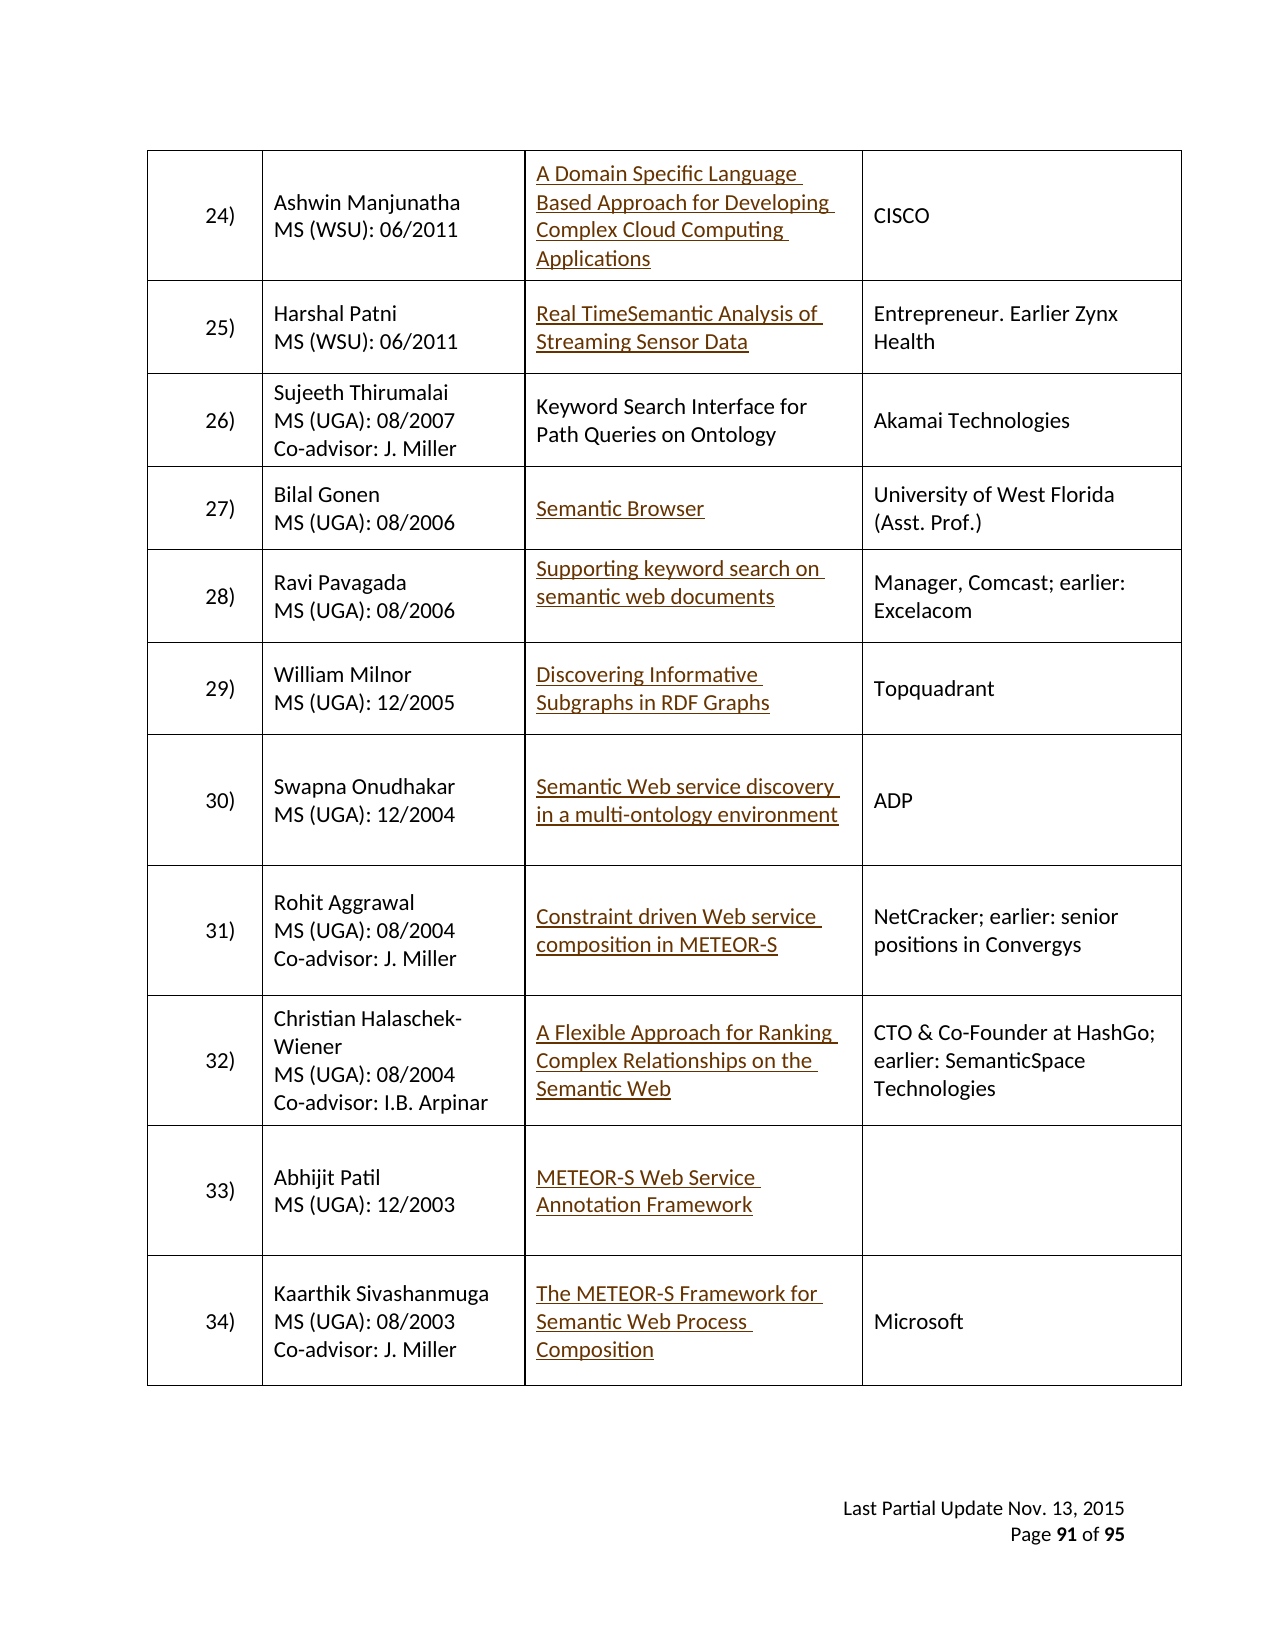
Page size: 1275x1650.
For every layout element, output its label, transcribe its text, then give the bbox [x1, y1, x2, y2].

table_cell William Milnor MS (UGA): 12/2005 [263, 643, 524, 734]
table_cell [148, 281, 262, 373]
table_cell Ravi Pavagada MS (UGA): 08/2006 [263, 550, 524, 642]
table_cell Rohit Aggrawal MS (UGA): 08/2004 Co-advisor: J. Miller [263, 866, 524, 995]
table_cell [148, 866, 262, 995]
table_cell [148, 643, 262, 734]
table_cell A Flexible Approach for Ranking Complex Relationships on the Semantic Web [526, 996, 862, 1125]
table_cell Semantic Web service discovery in a multi-ontology environment [526, 735, 862, 864]
table_cell The METEOR-S Framework for Semantic Web Process Composition [526, 1256, 862, 1385]
table_cell Kaarthik Sivashanmuga MS (UGA): 08/2003 Co-advisor: J. Miller [263, 1256, 524, 1385]
table_cell Real TimeSemantic Analysis of Streaming Sensor Data [526, 281, 862, 373]
table_cell Abhijit Patil MS (UGA): 12/2003 [263, 1126, 524, 1255]
table_cell Sujeeth Thirumalai MS (UGA): 08/2007 Co-advisor: J. Miller [263, 374, 524, 466]
table_cell Supporting keyword search on semantic web documents [526, 550, 862, 642]
table_cell CISCO [863, 151, 1181, 280]
table_cell NetCracker; earlier: senior positions in Convergys [863, 866, 1181, 995]
table_cell [148, 374, 262, 466]
table_cell Manager, Comcast; earlier: Excelacom [863, 550, 1181, 642]
table_cell [148, 1256, 262, 1385]
table_cell Topquadrant [863, 643, 1181, 734]
table_cell [148, 550, 262, 642]
table_cell ADP [863, 735, 1181, 864]
table_cell Entrepreneur. Earlier Zynx Health [863, 281, 1181, 373]
table_cell CTO & Co-Founder at HashGo; earlier: SemanticSpace Technologies [863, 996, 1181, 1125]
table_cell [148, 735, 262, 864]
table_cell [148, 996, 262, 1125]
table_cell [148, 467, 262, 549]
table_cell Akamai Technologies [863, 374, 1181, 466]
table_cell Bilal Gonen MS (UGA): 08/2006 [263, 467, 524, 549]
table_cell A Domain Specific Language Based Approach for Developing Complex Cloud Computing Applications [526, 151, 862, 280]
table_cell Harshal Patni MS (WSU): 06/2011 [263, 281, 524, 373]
table_cell Constraint driven Web service composition in METEOR-S [526, 866, 862, 995]
table_cell [148, 1126, 262, 1255]
table_cell Microsoft [863, 1256, 1181, 1385]
table_cell [863, 1126, 1181, 1255]
table_cell University of West Florida (Asst. Prof.) [863, 467, 1181, 549]
table_cell Swapna Onudhakar MS (UGA): 12/2004 [263, 735, 524, 864]
table_cell Christian Halaschek-Wiener MS (UGA): 08/2004 Co-advisor: I.B. Arpinar [263, 996, 524, 1125]
table_cell Keyword Search Interface for Path Queries on Ontology [526, 374, 862, 466]
table_cell Semantic Browser [526, 467, 862, 549]
table_cell [148, 151, 262, 280]
table_cell Discovering Informative Subgraphs in RDF Graphs [526, 643, 862, 734]
table_cell METEOR-S Web Service Annotation Framework [526, 1126, 862, 1255]
table_cell Ashwin Manjunatha MS (WSU): 06/2011 [263, 151, 524, 280]
